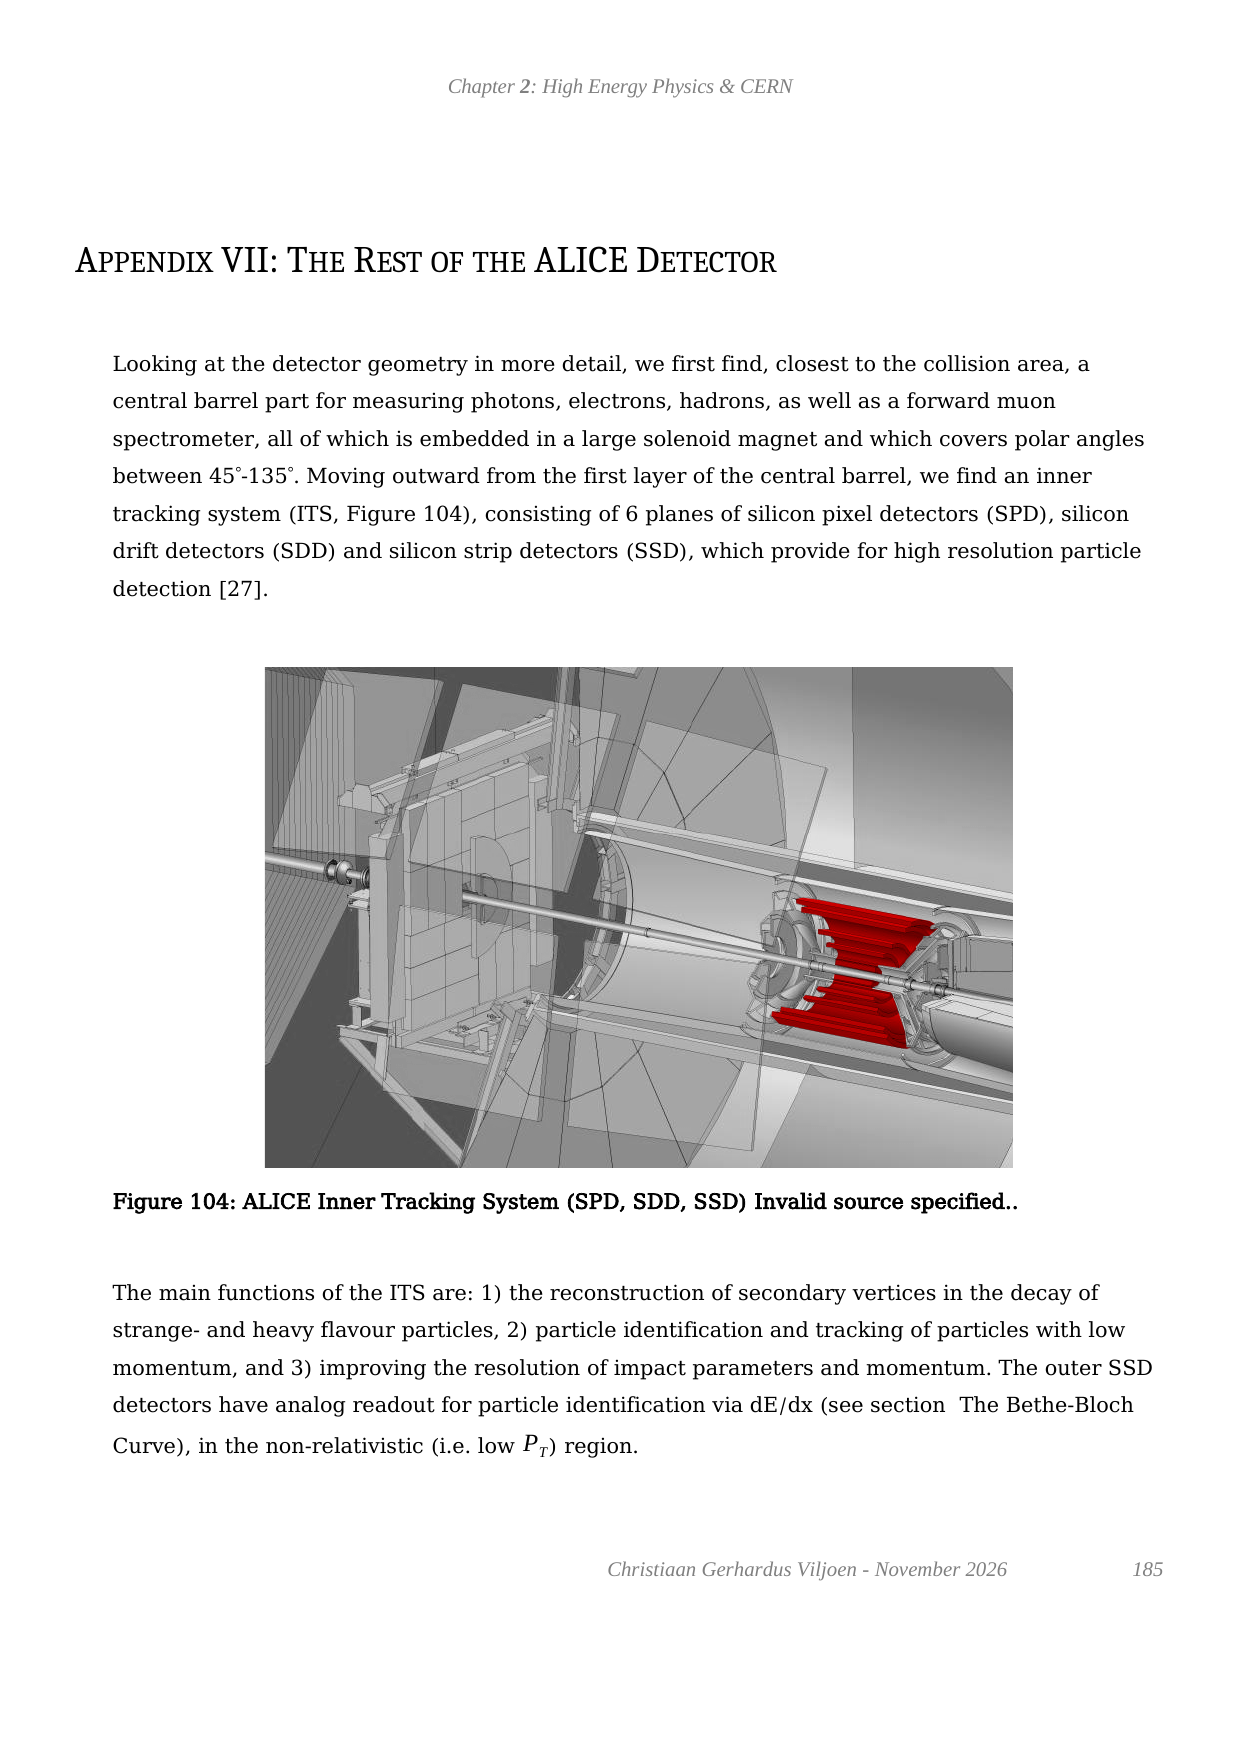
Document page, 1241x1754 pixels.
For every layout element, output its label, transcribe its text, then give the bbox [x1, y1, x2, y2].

text Looking at the detector geometry in more detail, we first find, closest to the collision area, a central barrel part for measuring photons, electrons, hadrons, as well as a forward muon spectrometer, all of which is embedded in a large solenoid magnet and which covers polar angles between 45-135. Moving outward from the first layer of the central barrel, we find an inner tracking system (ITS, Figure 104), consisting of 6 planes of silicon pixel detectors (SPD), silicon drift detectors (SDD) and silicon strip detectors (SSD), which provide for high resolution particle detection . [112, 350, 1165, 600]
text Figure 104: ALICE Inner Tracking System (SPD, SDD, SSD) . [112, 1188, 1165, 1213]
picture [264, 667, 1013, 1168]
text The main functions of the ITS are: 1) the reconstruction of secondary vertices in the decay of strange- and heavy flavour particles, 2) particle identification and tracking of particles with low momentum, and 3) improving the resolution of impact parameters and momentum. The outer SSD detectors have analog readout for particle identification via dE/dx (see section 0 The Bethe-Bloch Curve), in the non-relativistic (i.e. low ) region. [112, 1280, 1165, 1461]
subtitle Appendix VII: The Rest of the ALICE Detector [75, 239, 1165, 282]
